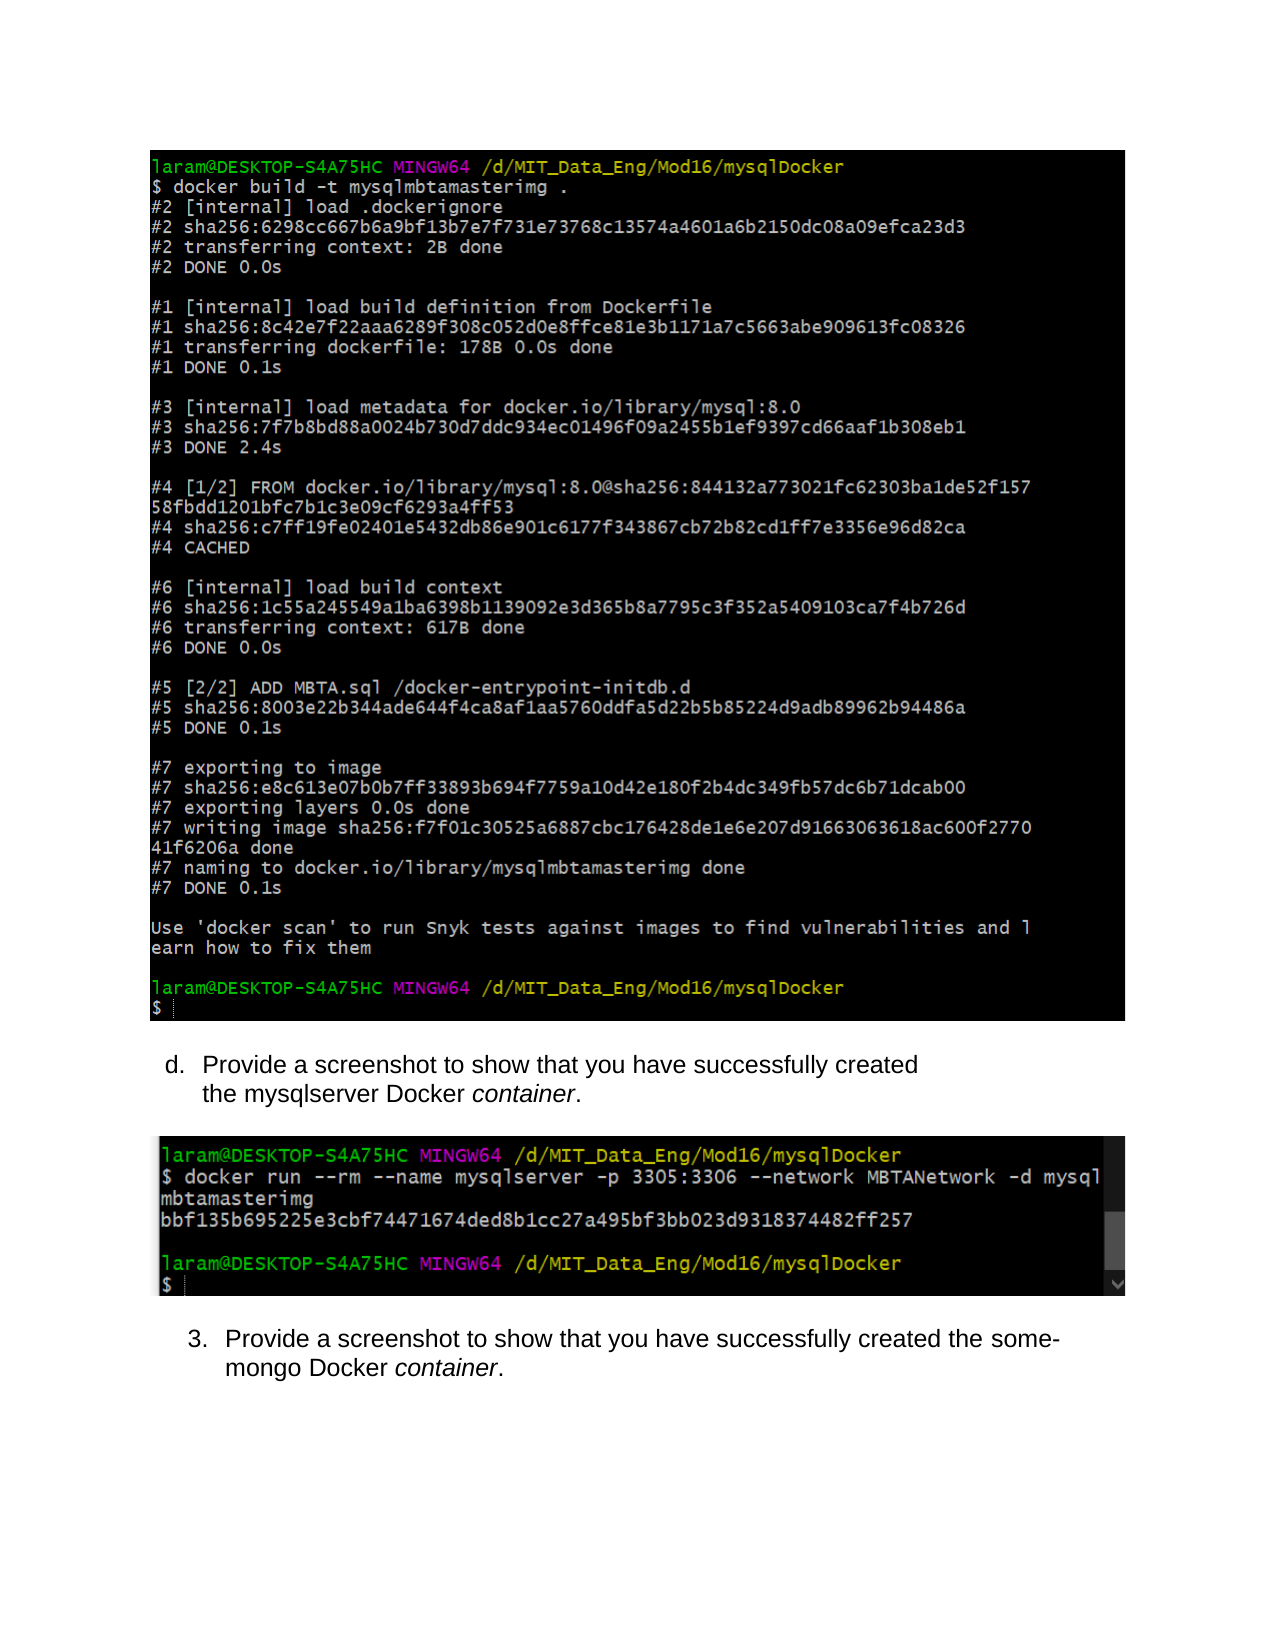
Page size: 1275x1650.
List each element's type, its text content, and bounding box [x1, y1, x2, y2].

list Provide a screenshot to show that you have successfully created the some-mongo Docker container. [187, 1324, 1125, 1382]
list Provide a screenshot to show that you have successfully created the mysqlserver Docker container. [164, 1050, 1125, 1108]
picture [150, 150, 1125, 1021]
picture [150, 1136, 1125, 1296]
